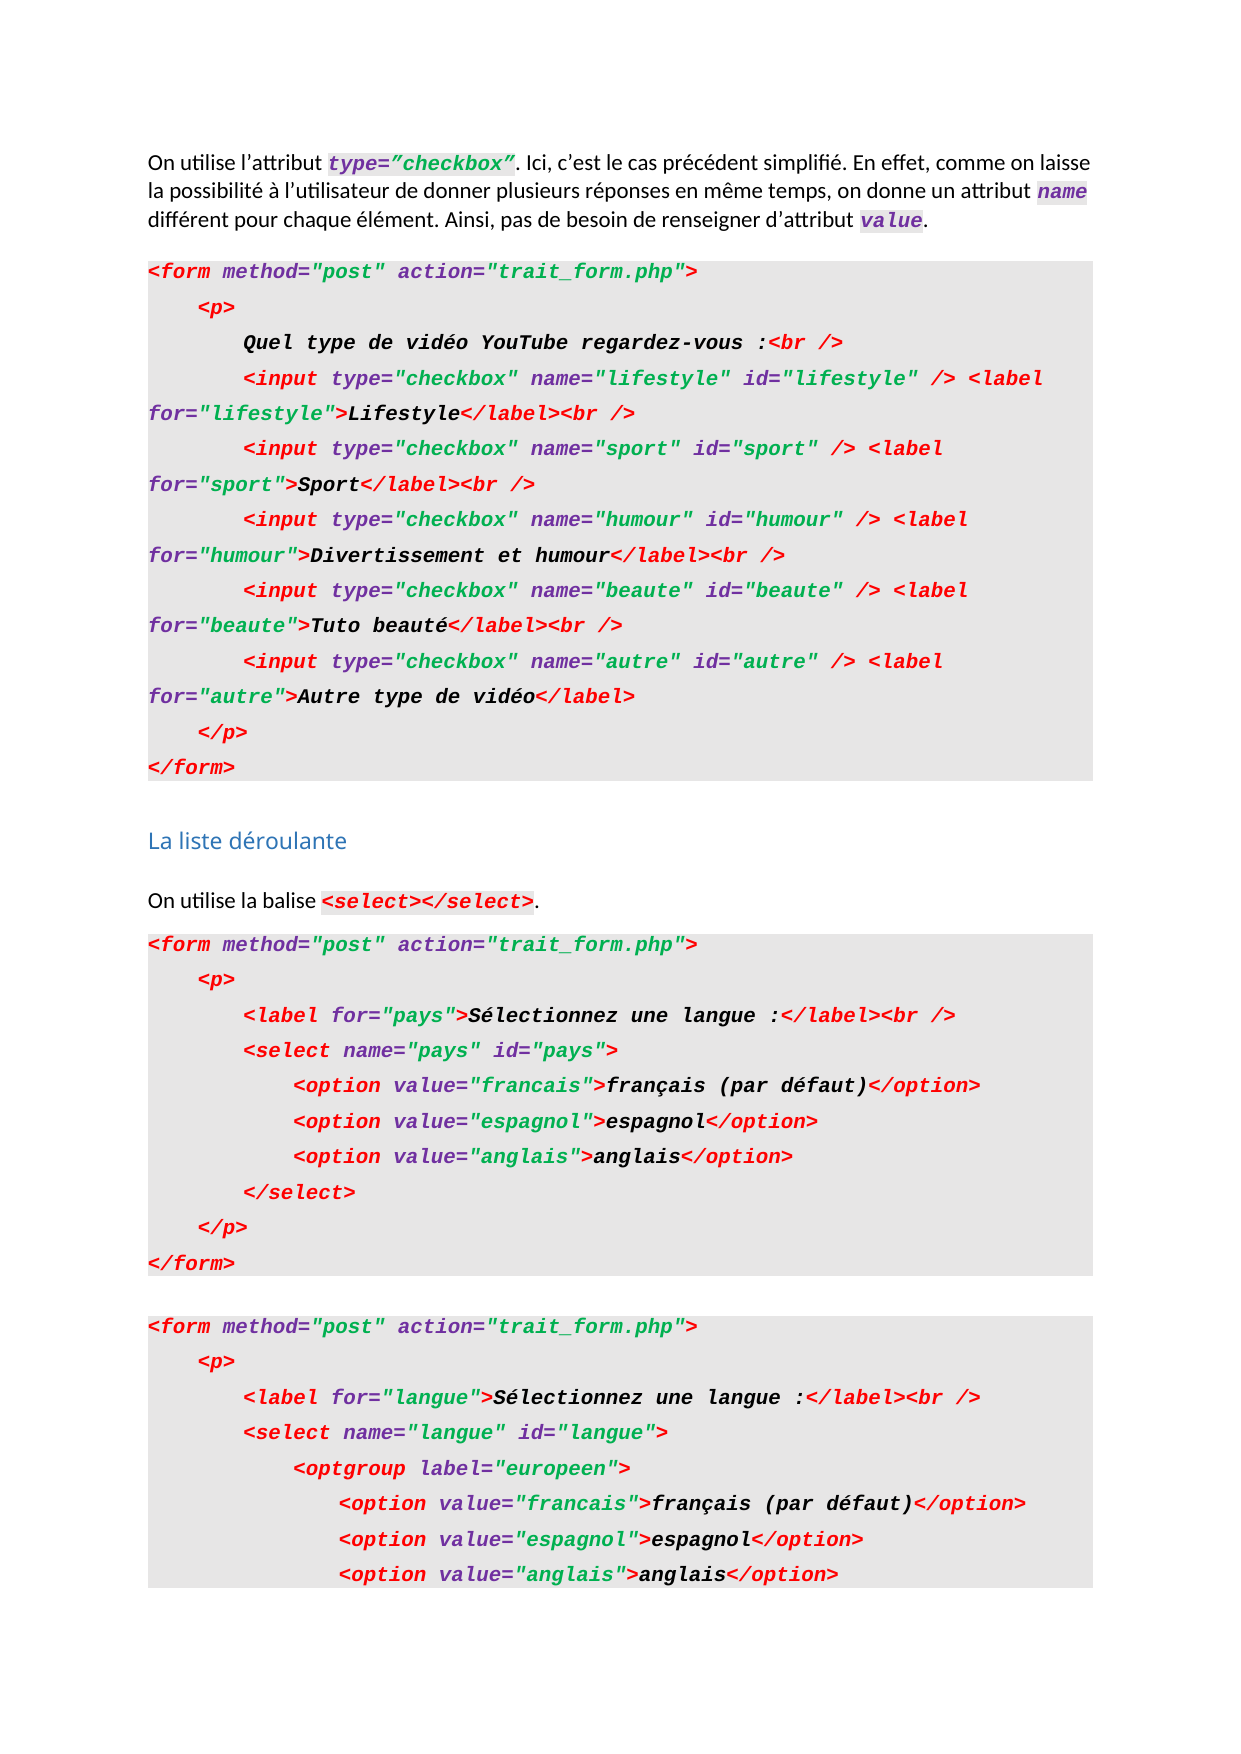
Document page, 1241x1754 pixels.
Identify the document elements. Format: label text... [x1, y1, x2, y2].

text <select name="pays" id="pays"> [148, 1040, 1093, 1064]
text <label for="pays">Sélectionnez une langue :</label><br /> [148, 1005, 1093, 1028]
text </select> [148, 1182, 1093, 1205]
text </form> [148, 757, 1093, 781]
text <option value="francais">français (par défaut)</option> [148, 1076, 1093, 1099]
text <option value="espagnol">espagnol</option> [148, 1528, 1093, 1552]
text </form> [148, 1253, 1093, 1276]
text <option value="anglais">anglais</option> [148, 1564, 1093, 1588]
text <optgroup label="europeen"> [148, 1458, 1093, 1481]
text <p> [148, 297, 1093, 320]
text <form method="post" action="trait_form.php"> [148, 261, 1093, 285]
text <select name="langue" id="langue"> [148, 1422, 1093, 1446]
text <option value="anglais">anglais</option> [148, 1146, 1093, 1170]
text On utilise l’attribut type=”checkbox”. Ici, c’est le cas précédent simplifié. En effet, comme on laisse la possibilité à l’utilisateur de donner plusieurs réponses en même temps, on donne un attribut name différent pour chaque élément. Ainsi, pas de besoin de renseigner d’attribut value. [148, 148, 1093, 233]
text Quel type de vidéo YouTube regardez-vous :<br /> [148, 332, 1093, 356]
text <option value="francais">français (par défaut)</option> [148, 1493, 1093, 1517]
text <option value="espagnol">espagnol</option> [148, 1111, 1093, 1134]
subtitle La liste déroulante [148, 825, 1093, 856]
text <p> [148, 969, 1093, 993]
text </p> [148, 1217, 1093, 1241]
text <input type="checkbox" name="humour" id="humour" /> <label for="humour">Divertissement et humour</label><br /> [148, 509, 1093, 568]
text <input type="checkbox" name="lifestyle" id="lifestyle" /> <label for="lifestyle">Lifestyle</label><br /> [148, 367, 1093, 427]
text <label for="langue">Sélectionnez une langue :</label><br /> [148, 1387, 1093, 1411]
text <input type="checkbox" name="autre" id="autre" /> <label for="autre">Autre type de vidéo</label> [148, 651, 1093, 710]
text </p> [148, 722, 1093, 745]
text <form method="post" action="trait_form.php"> [148, 1316, 1093, 1340]
text <input type="checkbox" name="beaute" id="beaute" /> <label for="beaute">Tuto beauté</label><br /> [148, 580, 1093, 639]
text <input type="checkbox" name="sport" id="sport" /> <label for="sport">Sport</label><br /> [148, 438, 1093, 497]
text <p> [148, 1351, 1093, 1375]
text On utilise la balise <select></select>. [148, 886, 1093, 915]
text <form method="post" action="trait_form.php"> [148, 934, 1093, 957]
